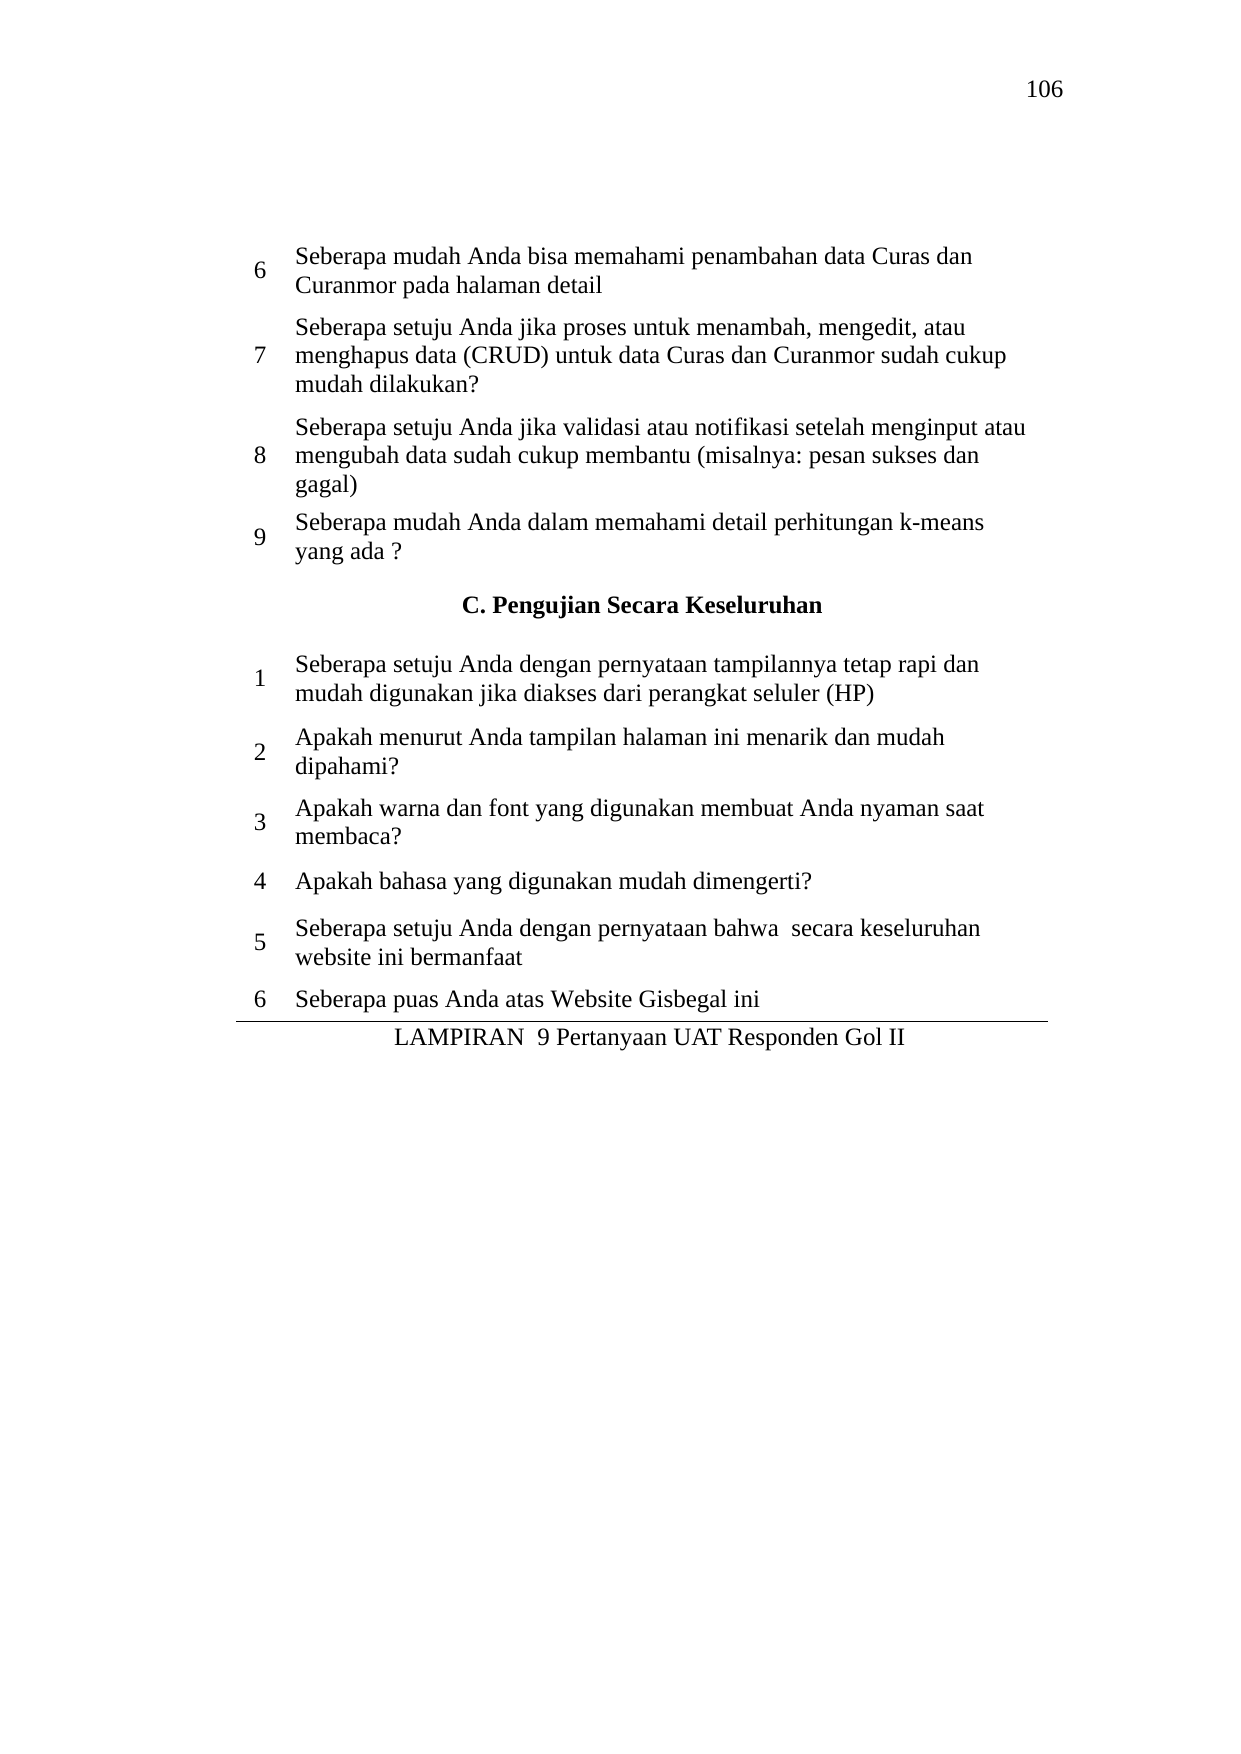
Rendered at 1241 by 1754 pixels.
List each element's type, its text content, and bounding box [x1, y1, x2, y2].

text LAMPIRAN 9 Pertanyaan UAT Responden Gol II [236, 1022, 1063, 1050]
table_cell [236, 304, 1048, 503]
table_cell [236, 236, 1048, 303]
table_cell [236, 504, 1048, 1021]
